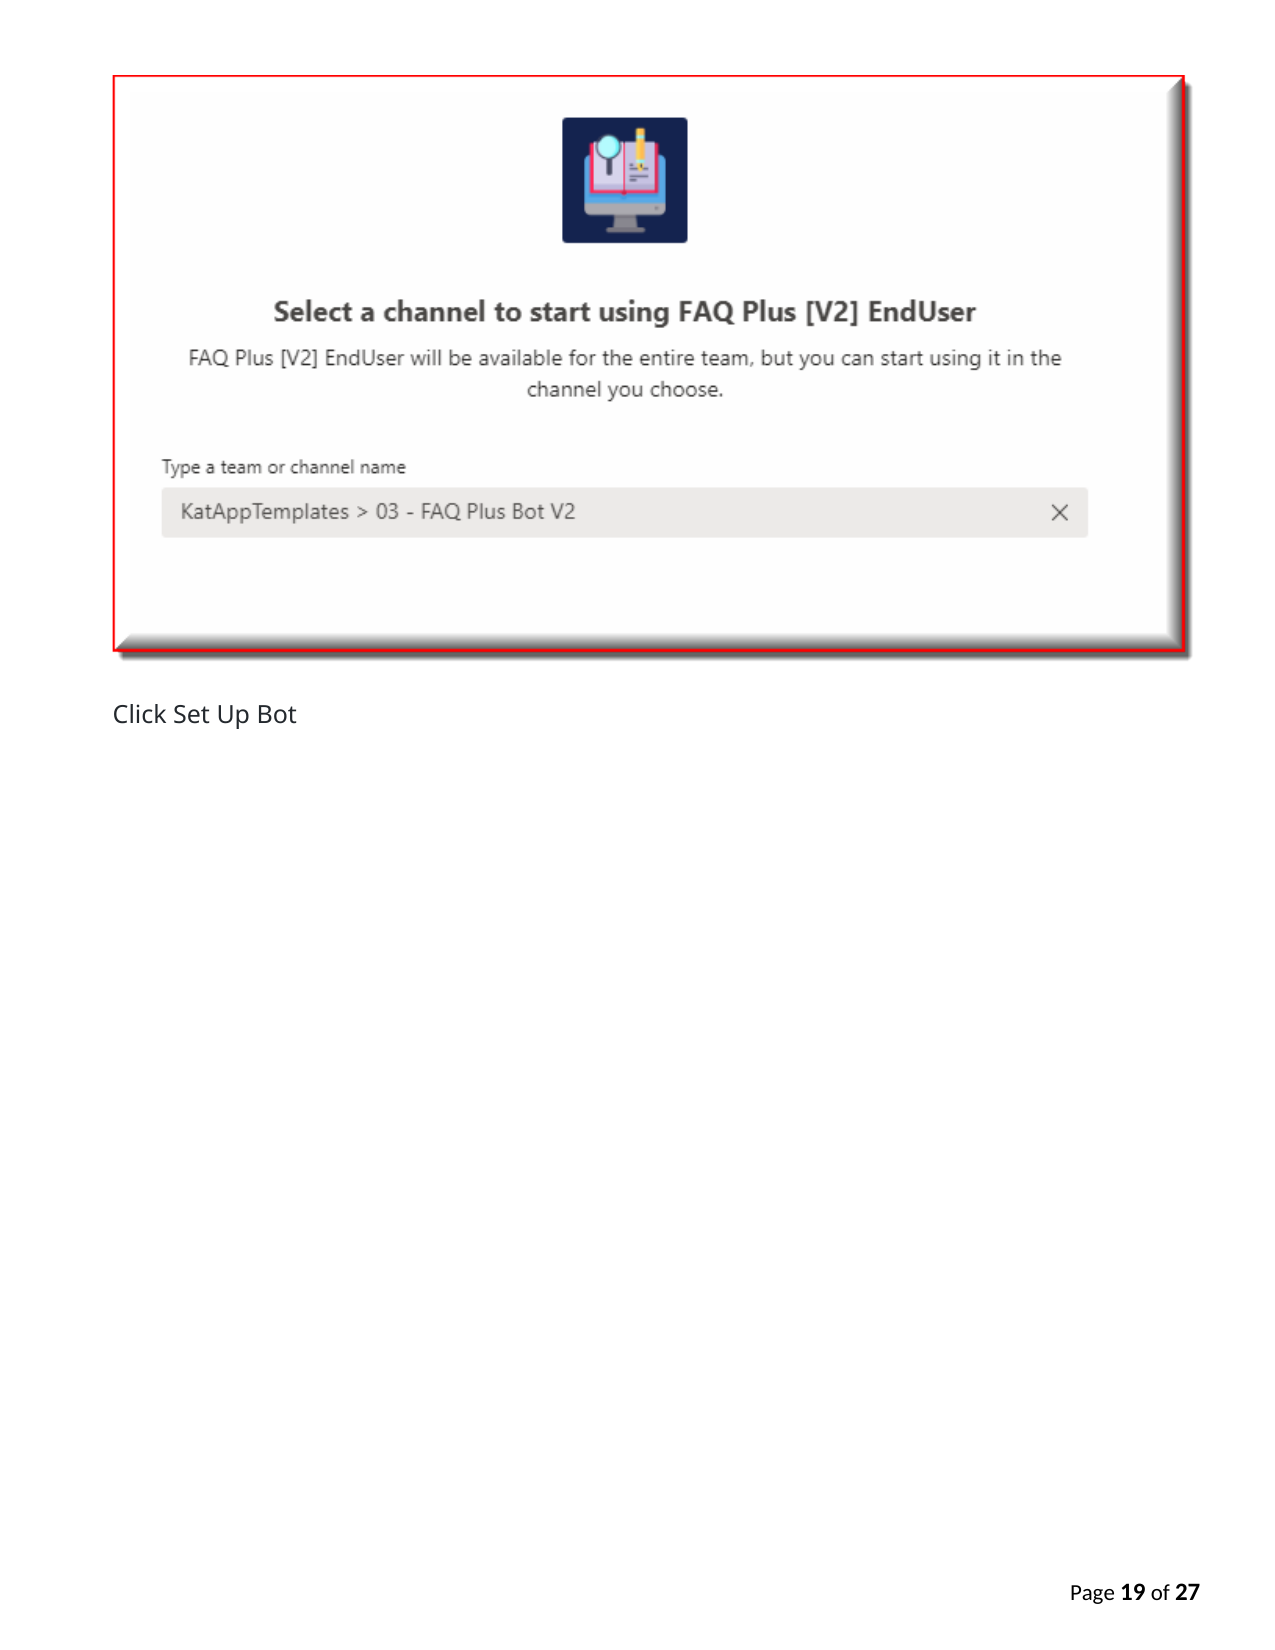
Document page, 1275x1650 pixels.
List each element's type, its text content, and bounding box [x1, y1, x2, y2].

text Click Set Up Bot [112, 696, 1200, 730]
picture [112, 75, 1200, 668]
